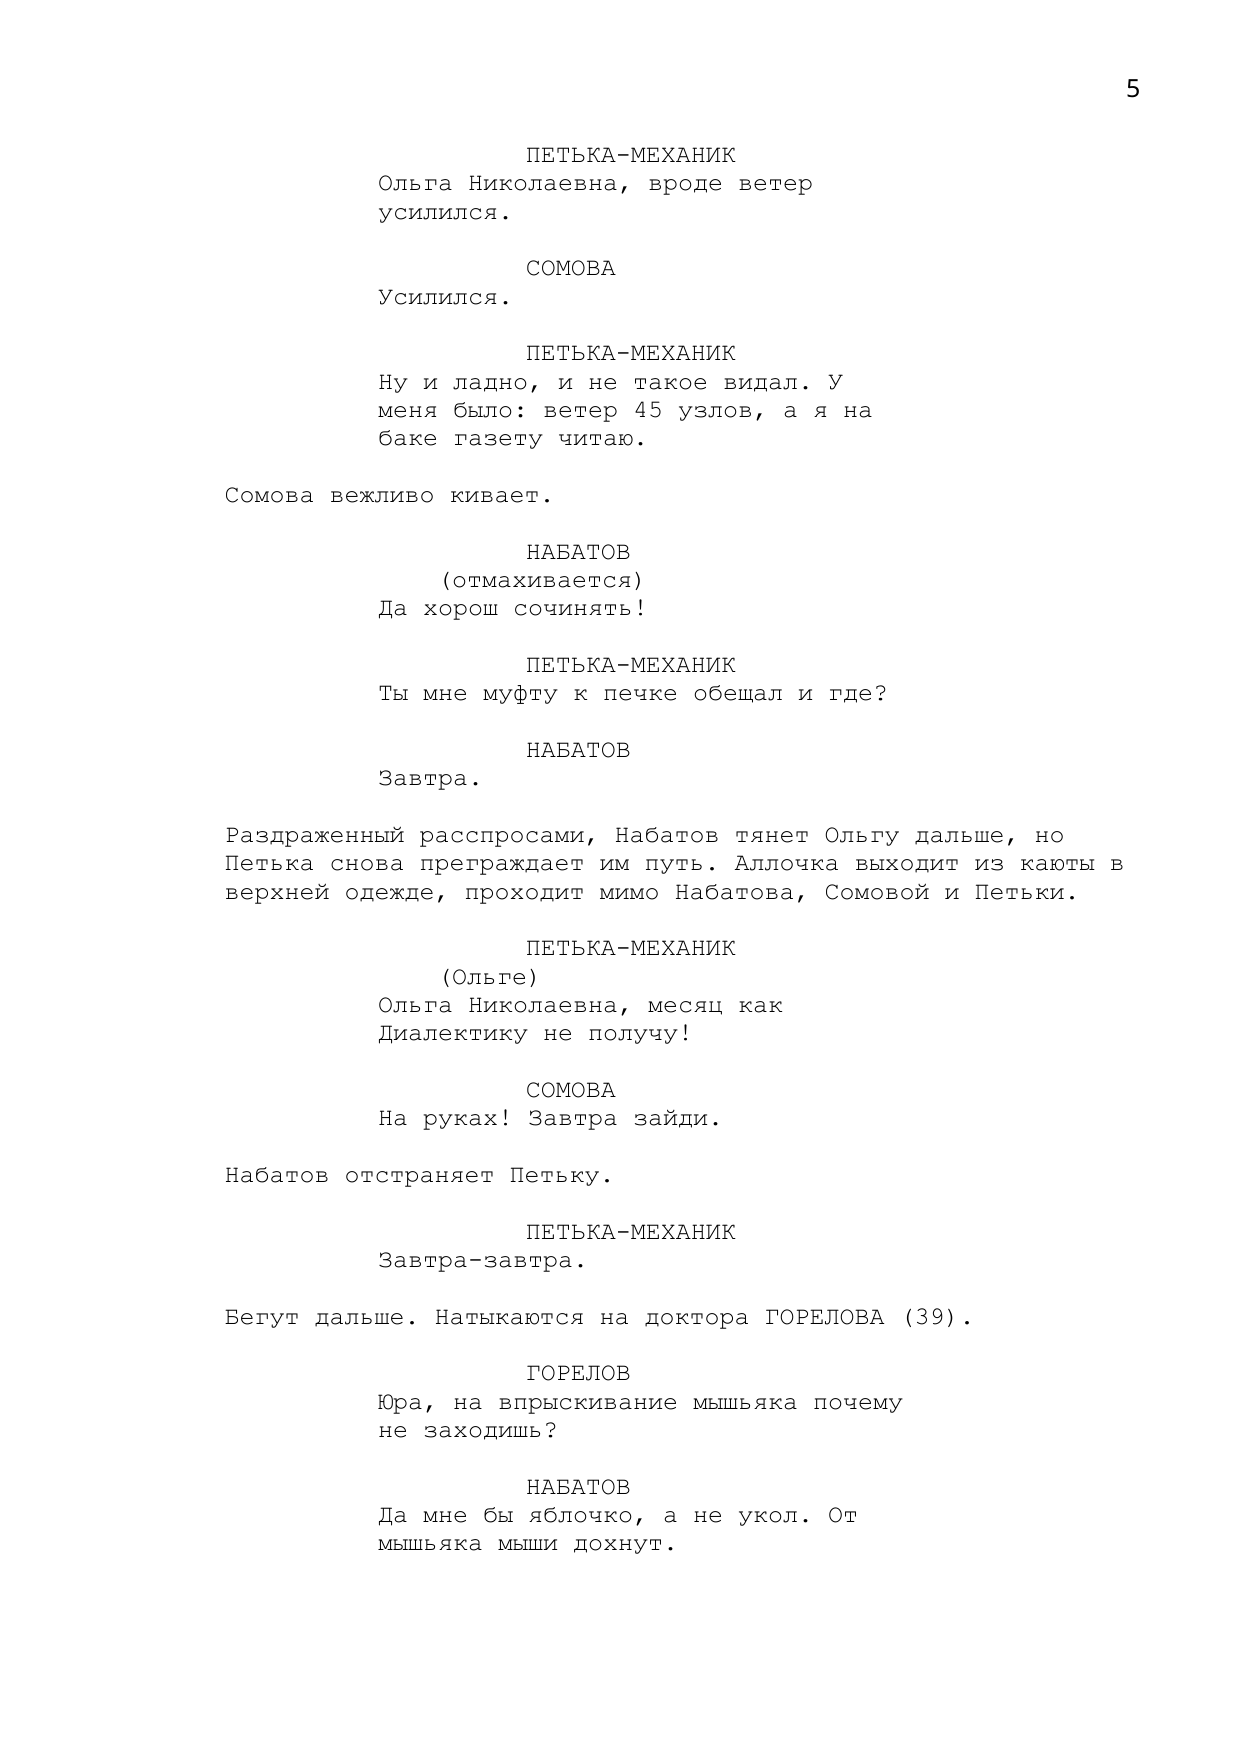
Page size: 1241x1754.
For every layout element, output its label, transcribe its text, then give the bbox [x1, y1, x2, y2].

text Бегут дальше. Натыкаются на доктора ГОРЕЛОВА (39). [224, 1303, 1140, 1332]
text ПЕТЬКА-МЕХАНИК [526, 652, 1107, 680]
text Усилился. [378, 283, 904, 312]
text ПЕТЬКА-МЕХАНИК [526, 340, 1107, 368]
text Ты мне муфту к печке обещал и где? [378, 680, 904, 708]
text Набатов отстраняет Петьку. [224, 1162, 1140, 1190]
text Ну и ладно, и не такое видал. У меня было: ветер 45 узлов, а я на баке газету читаю. [378, 368, 904, 453]
text НАБАТОВ [526, 1473, 1107, 1502]
text ПЕТЬКА-МЕХАНИК [526, 1218, 1107, 1247]
text ГОРЕЛОВ [526, 1360, 1107, 1388]
text (отмахивается) [437, 567, 833, 595]
text Раздраженный расспросами, Набатов тянет Ольгу дальше, но Петька снова преграждает им путь. Аллочка выходит из каюты в верхней одежде, проходит мимо Набатова, Сомовой и Петьки. [224, 822, 1140, 907]
text СОМОВА [526, 1077, 1107, 1105]
text (Ольге) [437, 963, 833, 992]
text Юра, на впрыскивание мышьяка почему не заходишь? [378, 1388, 904, 1445]
text Да хорош сочинять! [378, 595, 904, 623]
text Ольга Николаевна, месяц как Диалектику не получу! [378, 992, 904, 1048]
text НАБАТОВ [526, 538, 1107, 567]
text Да мне бы яблочко, а не укол. От мышьяка мыши дохнут. [378, 1502, 904, 1558]
text Завтра-завтра. [378, 1247, 904, 1275]
text ПЕТЬКА-МЕХАНИК [526, 935, 1107, 963]
text Завтра. [378, 765, 904, 793]
text Сомова вежливо кивает. [224, 482, 1140, 510]
text На руках! Завтра зайди. [378, 1105, 904, 1133]
text НАБАТОВ [526, 737, 1107, 765]
text ПЕТЬКА-МЕХАНИК [526, 142, 1107, 170]
text Ольга Николаевна, вроде ветер усилился. [378, 170, 904, 227]
text СОМОВА [526, 255, 1107, 283]
